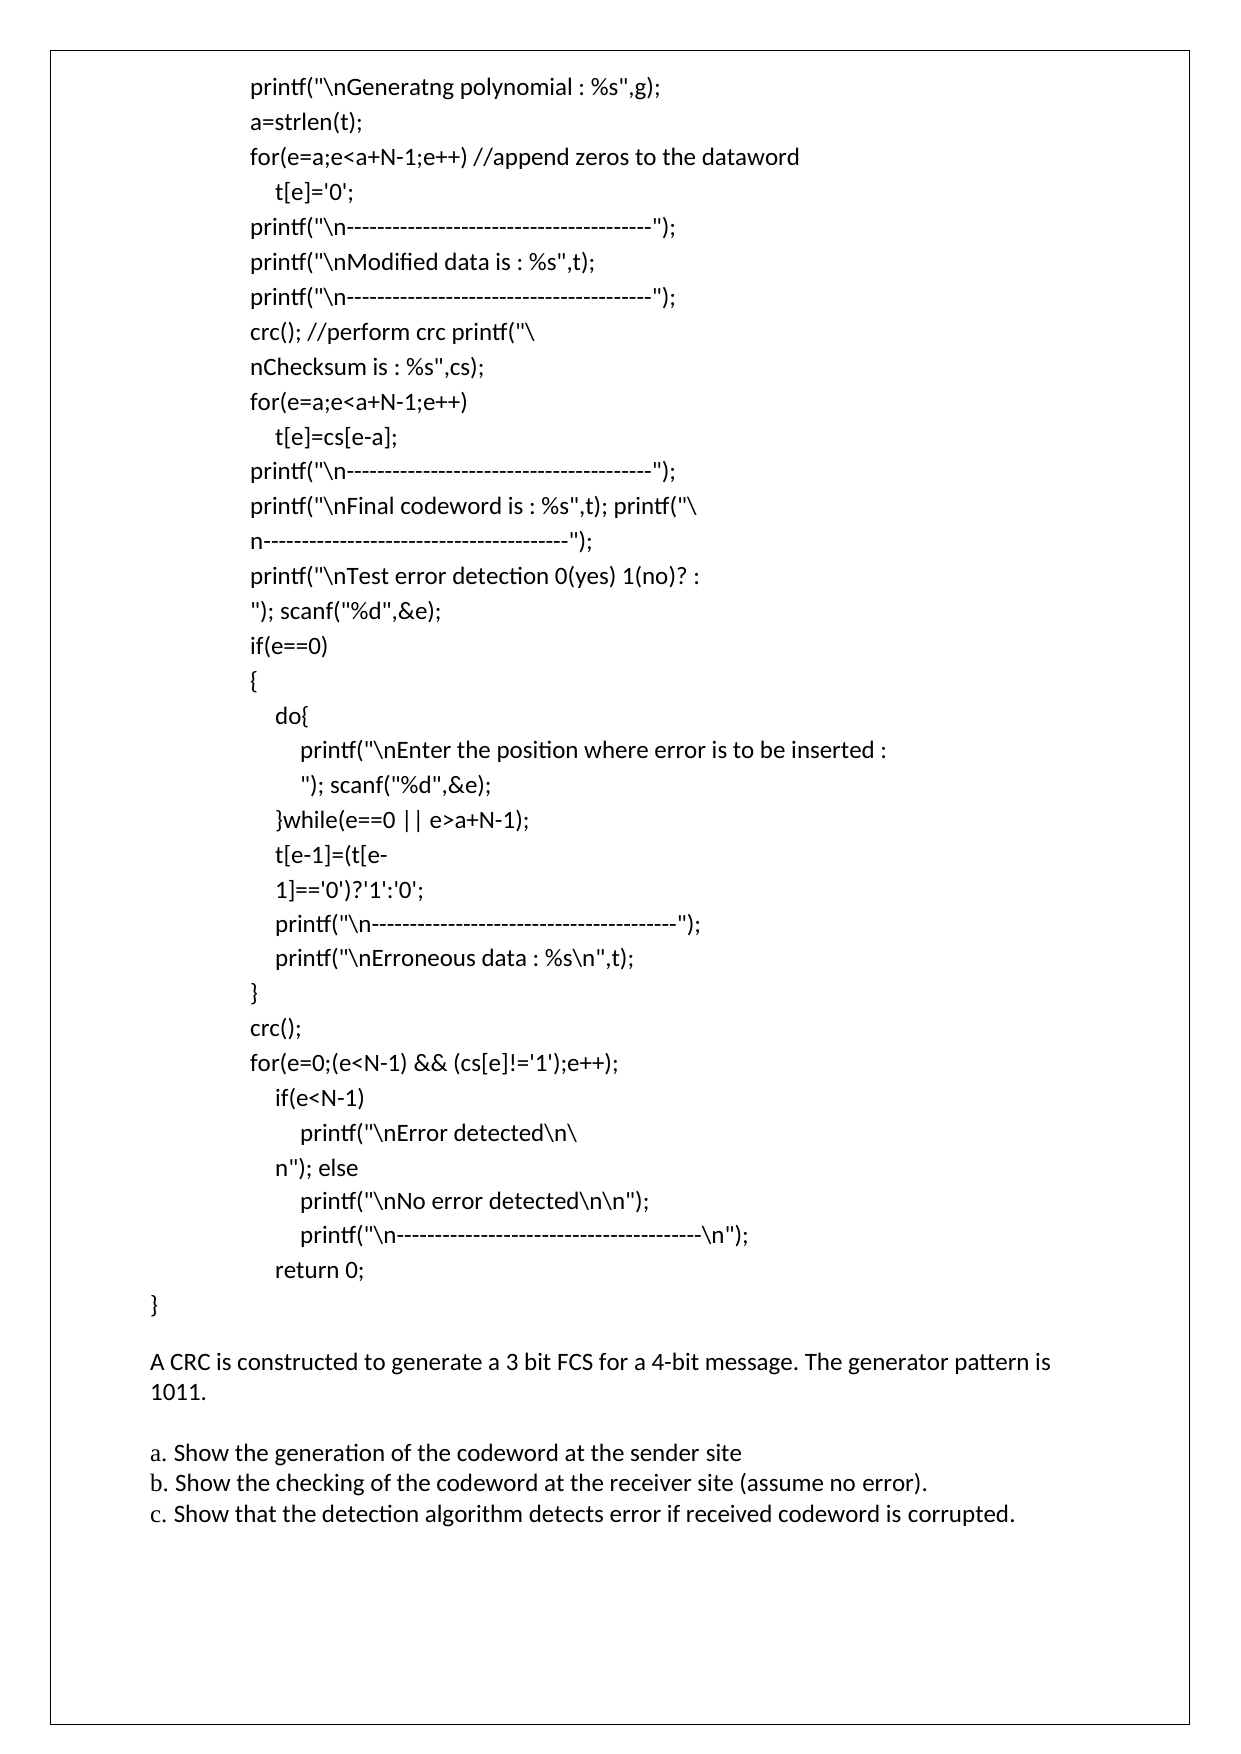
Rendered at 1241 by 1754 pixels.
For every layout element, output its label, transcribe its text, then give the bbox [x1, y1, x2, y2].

text } [150, 1289, 1176, 1320]
text for(e=0;(e<N-1) && (cs[e]!='1');e++); if(e<N-1) [250, 1047, 635, 1112]
list Show the generation of the codeword at the sender site [150, 1437, 1176, 1468]
text printf("\nNo error detected\n\n"); [300, 1187, 1176, 1215]
text printf("\nTest error detection 0(yes) 1(no)? : "); scanf("%d",&e); [250, 560, 726, 626]
text if(e==0) [250, 630, 1176, 661]
text printf("\nErroneous data : %s\n",t); [275, 942, 1176, 973]
list Show that the detection algorithm detects error if received codeword is corrupted. [150, 1498, 1176, 1529]
text printf("\nGeneratng polynomial : %s",g); a=strlen(t); [250, 71, 664, 137]
text for(e=a;e<a+N-1;e++) //append zeros to the dataword t[e]='0'; [250, 141, 840, 207]
text return 0; [275, 1254, 1176, 1285]
text printf("\n----------------------------------------"); [250, 455, 1176, 486]
text do{ [275, 700, 1176, 730]
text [250, 281, 1176, 312]
text printf("\nFinal codeword is : %s",t); printf("\n----------------------------------------"); [250, 490, 702, 556]
text crc(); //perform crc printf("\nChecksum is : %s",cs); for(e=a;e<a+N-1;e++) [250, 316, 574, 416]
text A CRC is constructed to generate a 3 bit FCS for a 4-bit message. The generator pattern is 1011. [150, 1346, 1054, 1407]
text crc(); [250, 1012, 1176, 1043]
text } [250, 977, 1176, 1008]
text { [250, 665, 1176, 696]
list Show the checking of the codeword at the receiver site (assume no error). [150, 1468, 1176, 1498]
text }while(e==0 || e>a+N-1); t[e-1]=(t[e-1]=='0')?'1':'0'; [275, 805, 534, 905]
text printf("\n----------------------------------------"); [275, 910, 1176, 938]
text printf("\n----------------------------------------\n"); [300, 1219, 1176, 1250]
text printf("\nError detected\n\n"); else [275, 1117, 602, 1182]
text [250, 211, 1176, 242]
text printf("\nModified data is : %s",t); [250, 246, 1176, 277]
text printf("\nEnter the position where error is to be inserted : "); scanf("%d",&e); [300, 734, 904, 800]
text t[e]=cs[e-a]; [275, 421, 1176, 451]
